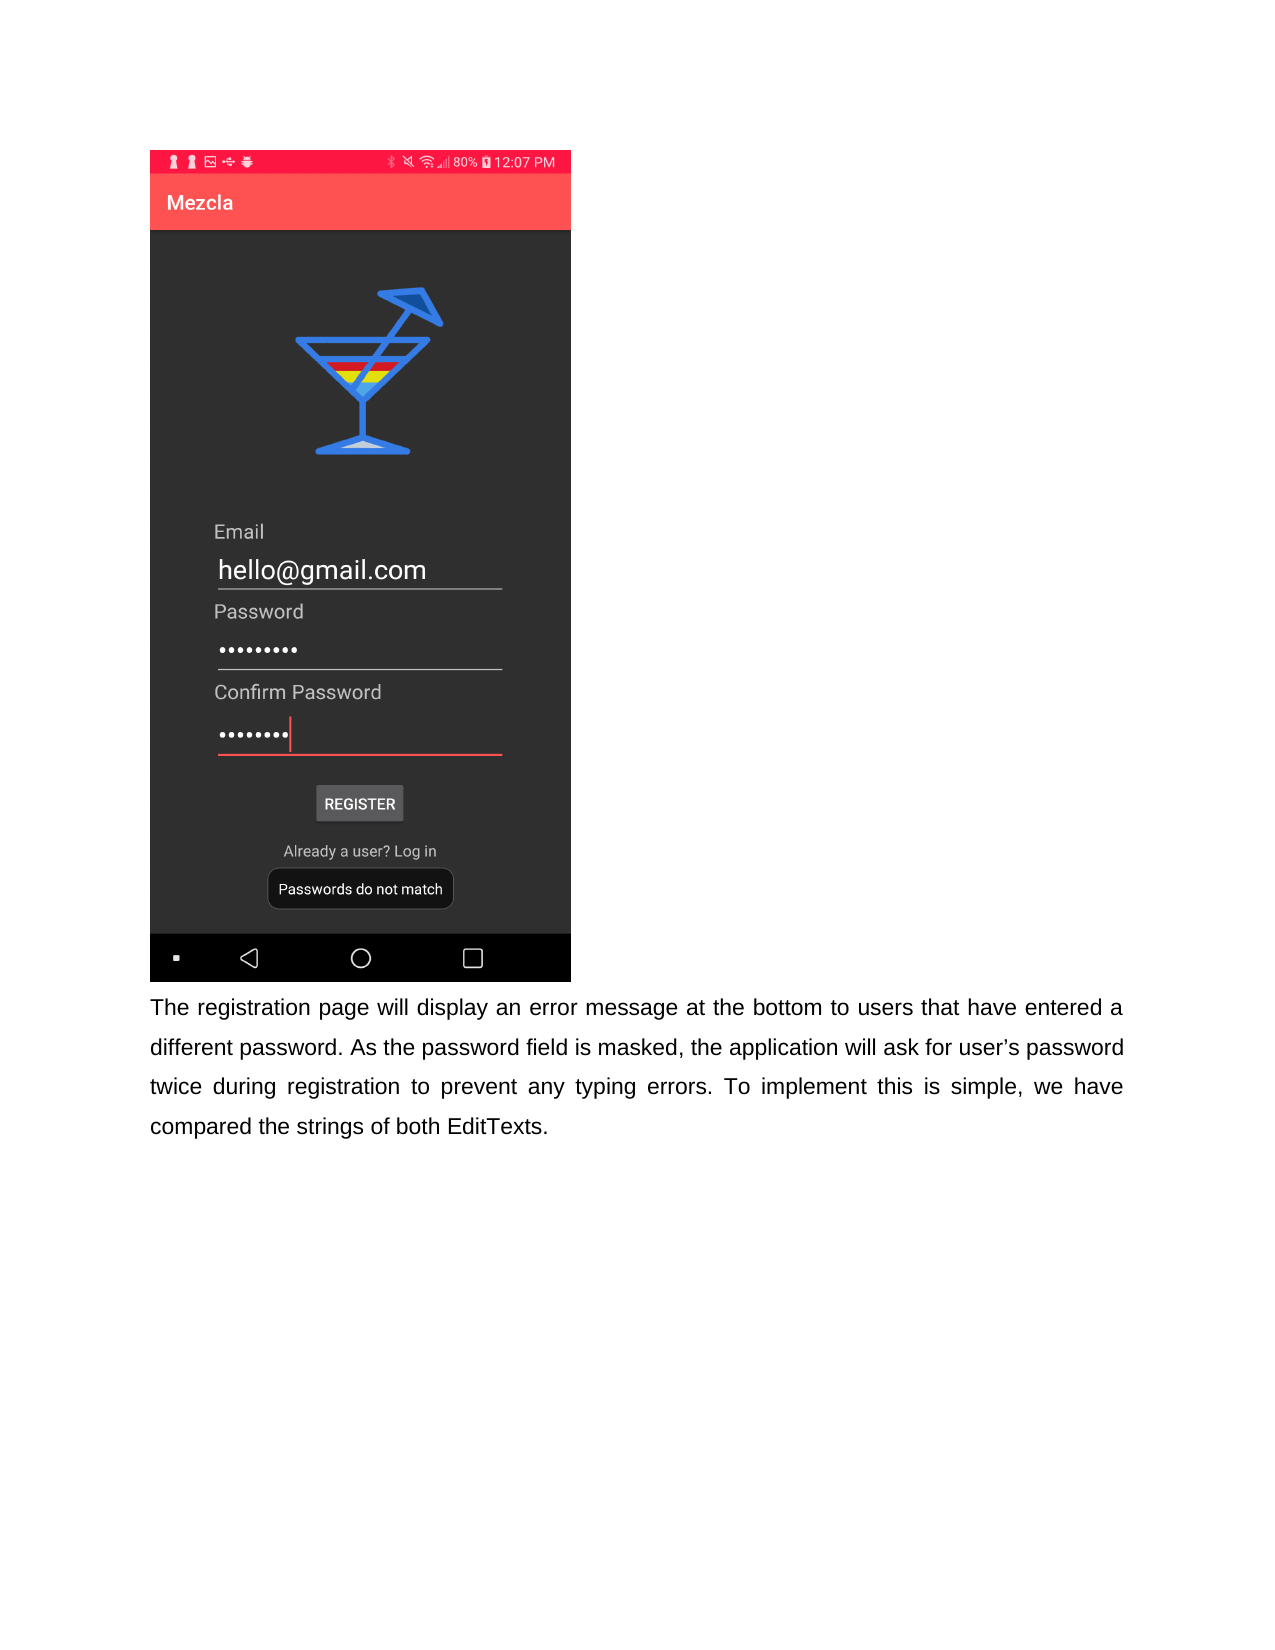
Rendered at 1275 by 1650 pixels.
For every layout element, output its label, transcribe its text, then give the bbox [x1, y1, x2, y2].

picture [150, 150, 571, 982]
text The registration page will display an error message at the bottom to users that have entered a different password. As the password field is masked, the application will ask for user’s password twice during registration to prevent any typing errors. To implement this is simple, we have compared the strings of both EditTexts. [150, 994, 1125, 1139]
